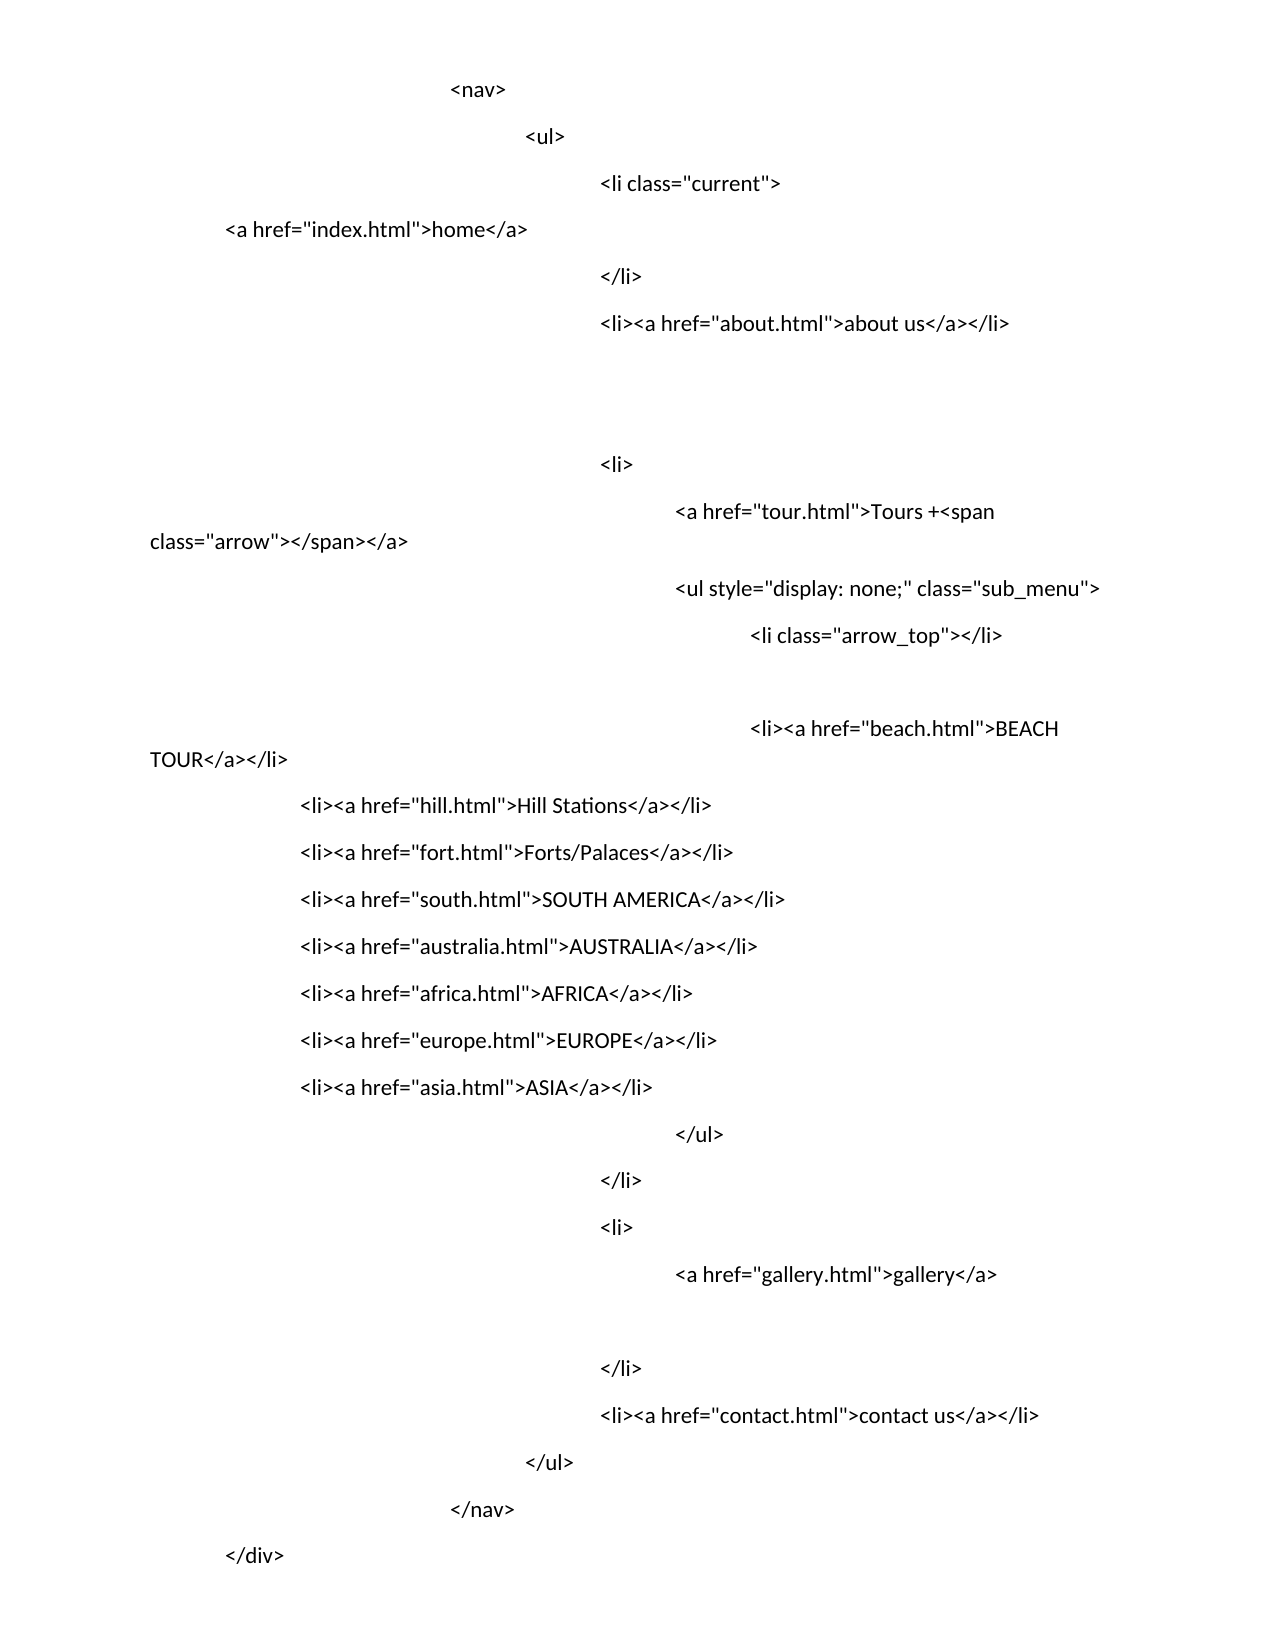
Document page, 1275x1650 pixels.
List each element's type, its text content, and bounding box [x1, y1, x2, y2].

text </div> [75, 1542, 1200, 1570]
text <li><a href="beach.html">BEACH TOUR</a></li> [75, 714, 1200, 773]
text <ul> [75, 122, 1200, 150]
text <li> [75, 1213, 1200, 1242]
text <li><a href="asia.html">ASIA</a></li> [75, 1073, 1200, 1101]
text </li> [75, 262, 1200, 291]
text <a href="gallery.html">gallery</a> [75, 1260, 1200, 1288]
text </ul> [75, 1120, 1200, 1148]
text <a href="tour.html">Tours +<span class="arrow"></span></a> [75, 497, 1200, 555]
text <ul style="display: none;" class="sub_menu"> [75, 574, 1200, 602]
text </ul> [75, 1448, 1200, 1476]
text </li> [75, 1354, 1200, 1382]
text </li> [75, 1167, 1200, 1195]
text <a href="index.html">home</a> [75, 216, 1200, 244]
text <li><a href="contact.html">contact us</a></li> [75, 1401, 1200, 1429]
text <li><a href="europe.html">EUROPE</a></li> [75, 1026, 1200, 1054]
text <li><a href="about.html">about us</a></li> [75, 309, 1200, 337]
text <li> [75, 450, 1200, 478]
text <nav> [75, 75, 1200, 103]
text <li class="arrow_top"></li> [75, 621, 1200, 649]
text <li><a href="fort.html">Forts/Palaces</a></li> [75, 838, 1200, 867]
text </nav> [75, 1495, 1200, 1523]
text <li><a href="australia.html">AUSTRALIA</a></li> [75, 932, 1200, 960]
text <li class="current"> [75, 169, 1200, 197]
text <li><a href="south.html">SOUTH AMERICA</a></li> [75, 885, 1200, 913]
text <li><a href="hill.html">Hill Stations</a></li> [75, 792, 1200, 820]
text <li><a href="africa.html">AFRICA</a></li> [75, 979, 1200, 1007]
